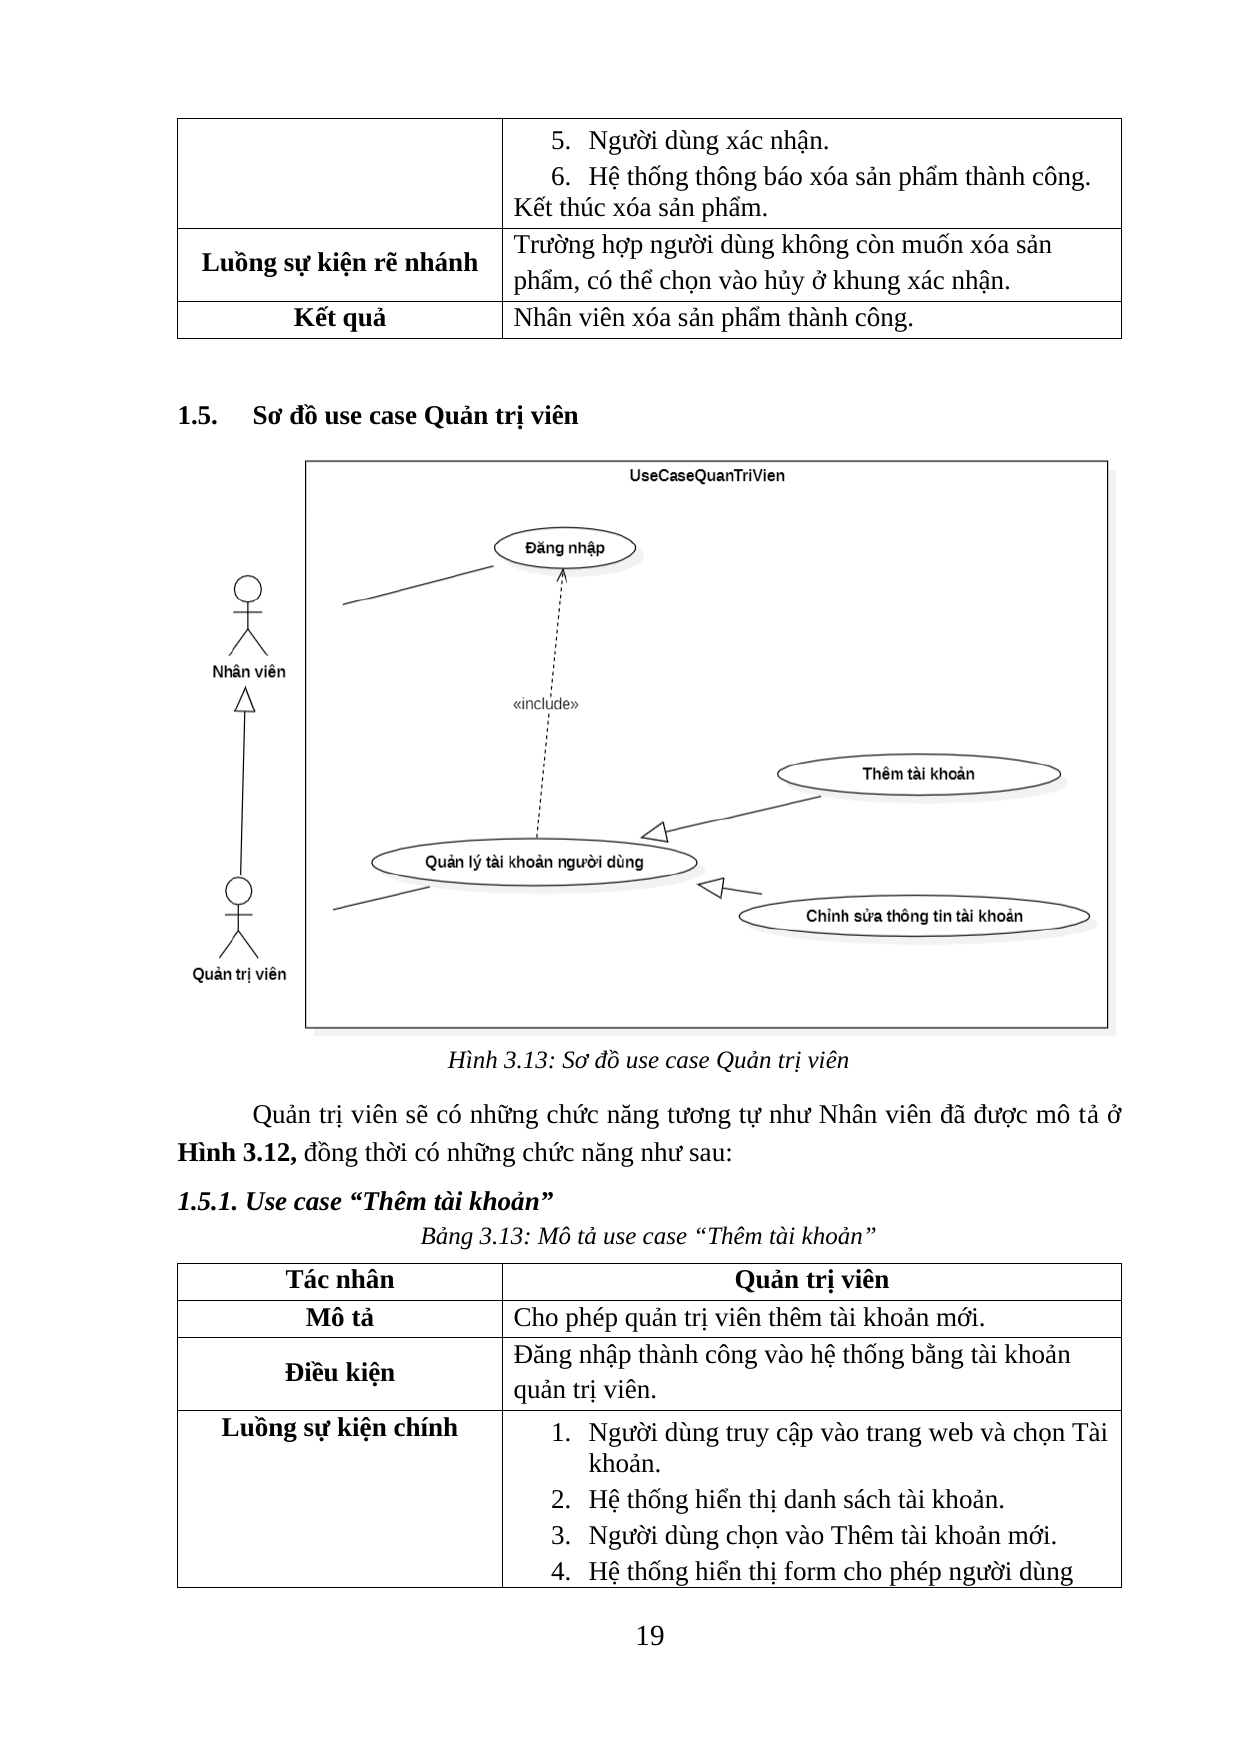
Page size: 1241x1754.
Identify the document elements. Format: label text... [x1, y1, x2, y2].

subtitle Use case “Thêm tài khoản” [177, 1186, 1122, 1217]
table_cell Kết quả [178, 302, 502, 338]
picture [177, 435, 1123, 1040]
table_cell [503, 1411, 1121, 1587]
table_cell Mô tả [178, 1301, 502, 1337]
table_cell Nhân viên xóa sản phẩm thành công. [503, 302, 1121, 338]
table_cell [503, 119, 1121, 228]
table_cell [178, 1411, 502, 1587]
table_header Tác nhân [178, 1264, 502, 1300]
table_cell Đăng nhập thành công vào hệ thống bằng tài khoản quản trị viên. [503, 1338, 1121, 1410]
table_cell Trường hợp người dùng không còn muốn xóa sản phẩm, có thể chọn vào hủy ở khung xác nhận. [503, 229, 1121, 301]
table_cell Luồng sự kiện rẽ nhánh [178, 229, 502, 301]
table_cell Điều kiện [178, 1338, 502, 1410]
table_cell Cho phép quản trị viên thêm tài khoản mới. [503, 1301, 1121, 1337]
table_header Quản trị viên [503, 1264, 1121, 1300]
subtitle Sơ đồ use case Quản trị viên [177, 399, 1122, 431]
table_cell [178, 119, 502, 228]
